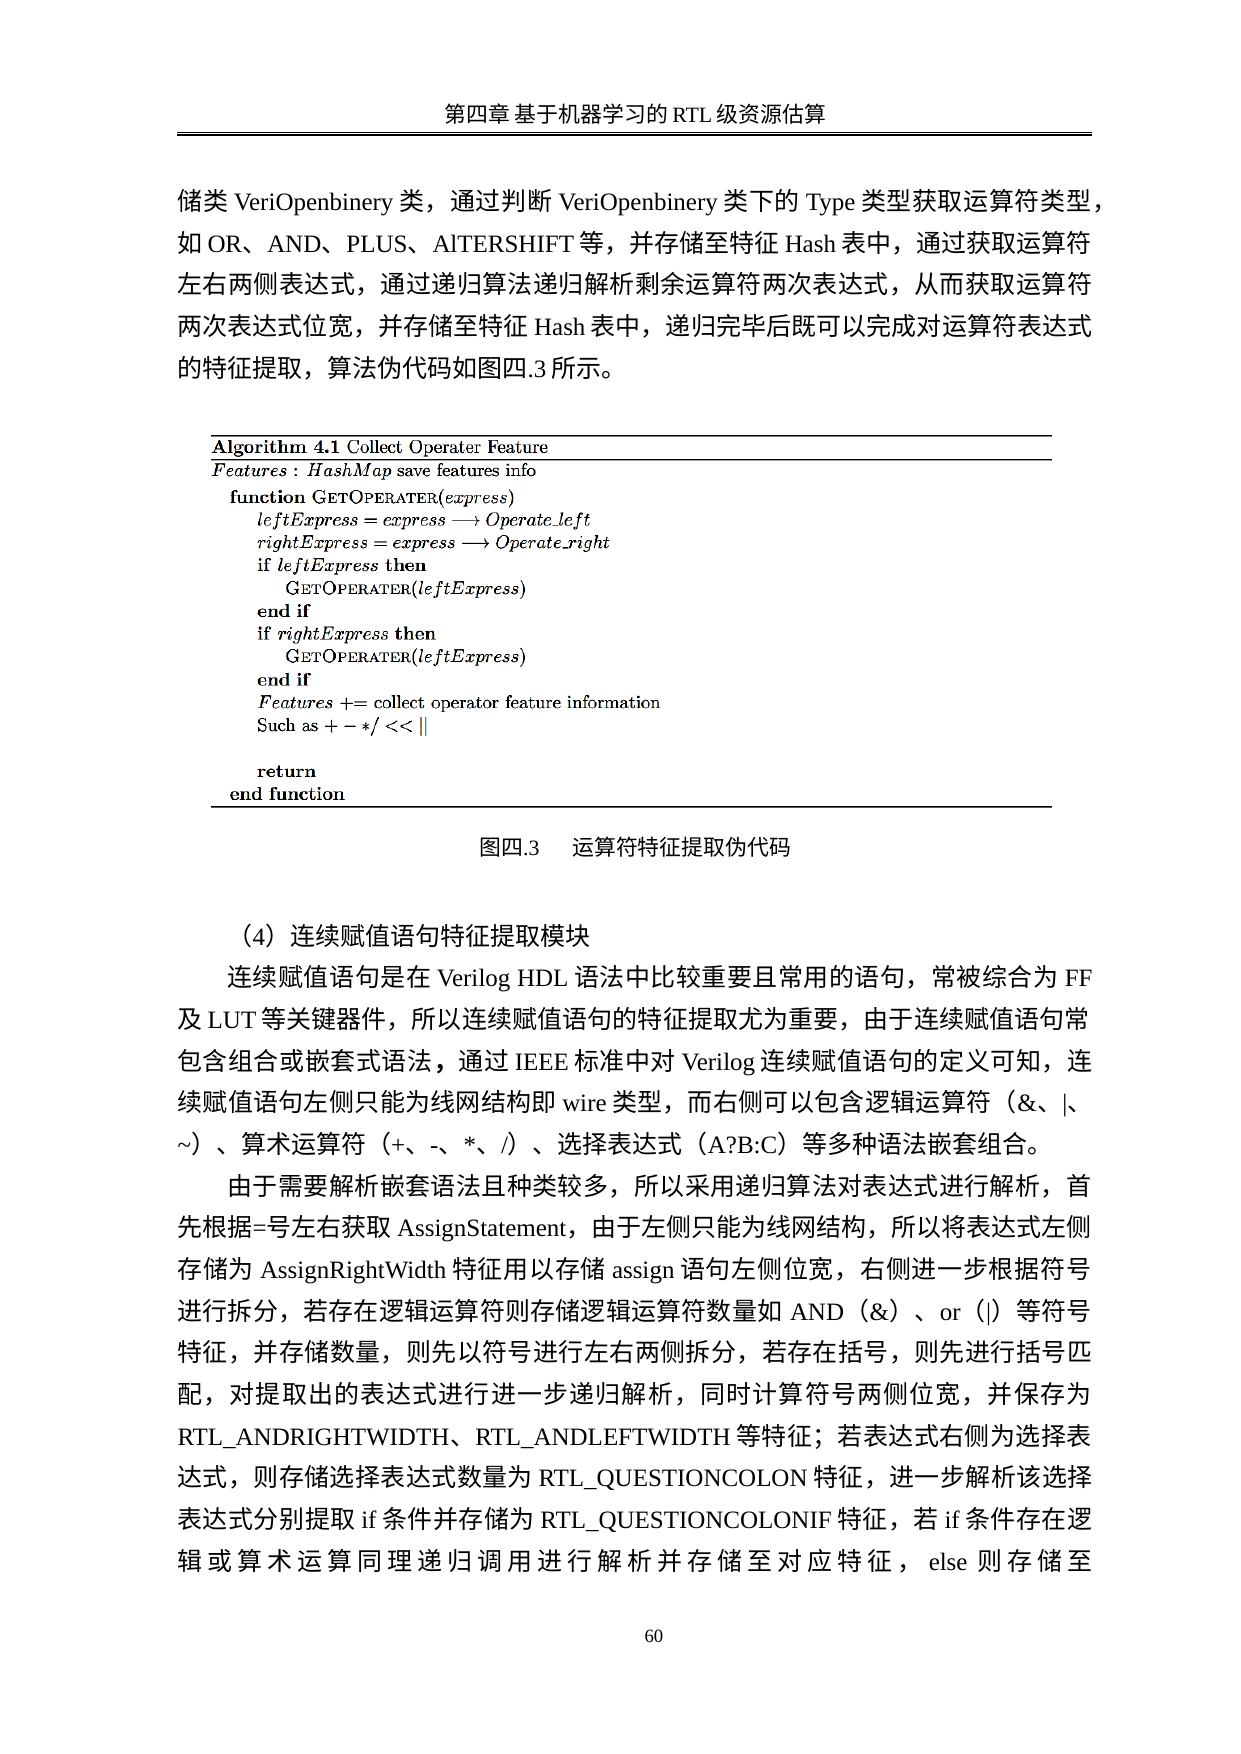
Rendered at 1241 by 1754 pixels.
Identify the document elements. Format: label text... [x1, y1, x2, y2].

picture [205, 427, 1065, 823]
text 运算符特征提取伪代码 [177, 822, 1092, 864]
text （4）连续赋值语句特征提取模块 [177, 912, 1092, 953]
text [177, 1162, 1092, 1578]
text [177, 177, 1092, 386]
text 连续赋值语句是在Verilog HDL语法中比较重要且常用的语句，常被综合为FF及LUT等关键器件，所以连续赋值语句的特征提取尤为重要，由于连续赋值语句常包含组合或嵌套式语法，通过IEEE标准中对Verilog连续赋值语句的定义可知，连续赋值语句左侧只能为线网结构即wire类型，而右侧可以包含逻辑运算符（&、|、~）、算术运算符（+、-、*、/）、选择表达式（A?B:C）等多种语法嵌套组合。 [177, 953, 1092, 1162]
